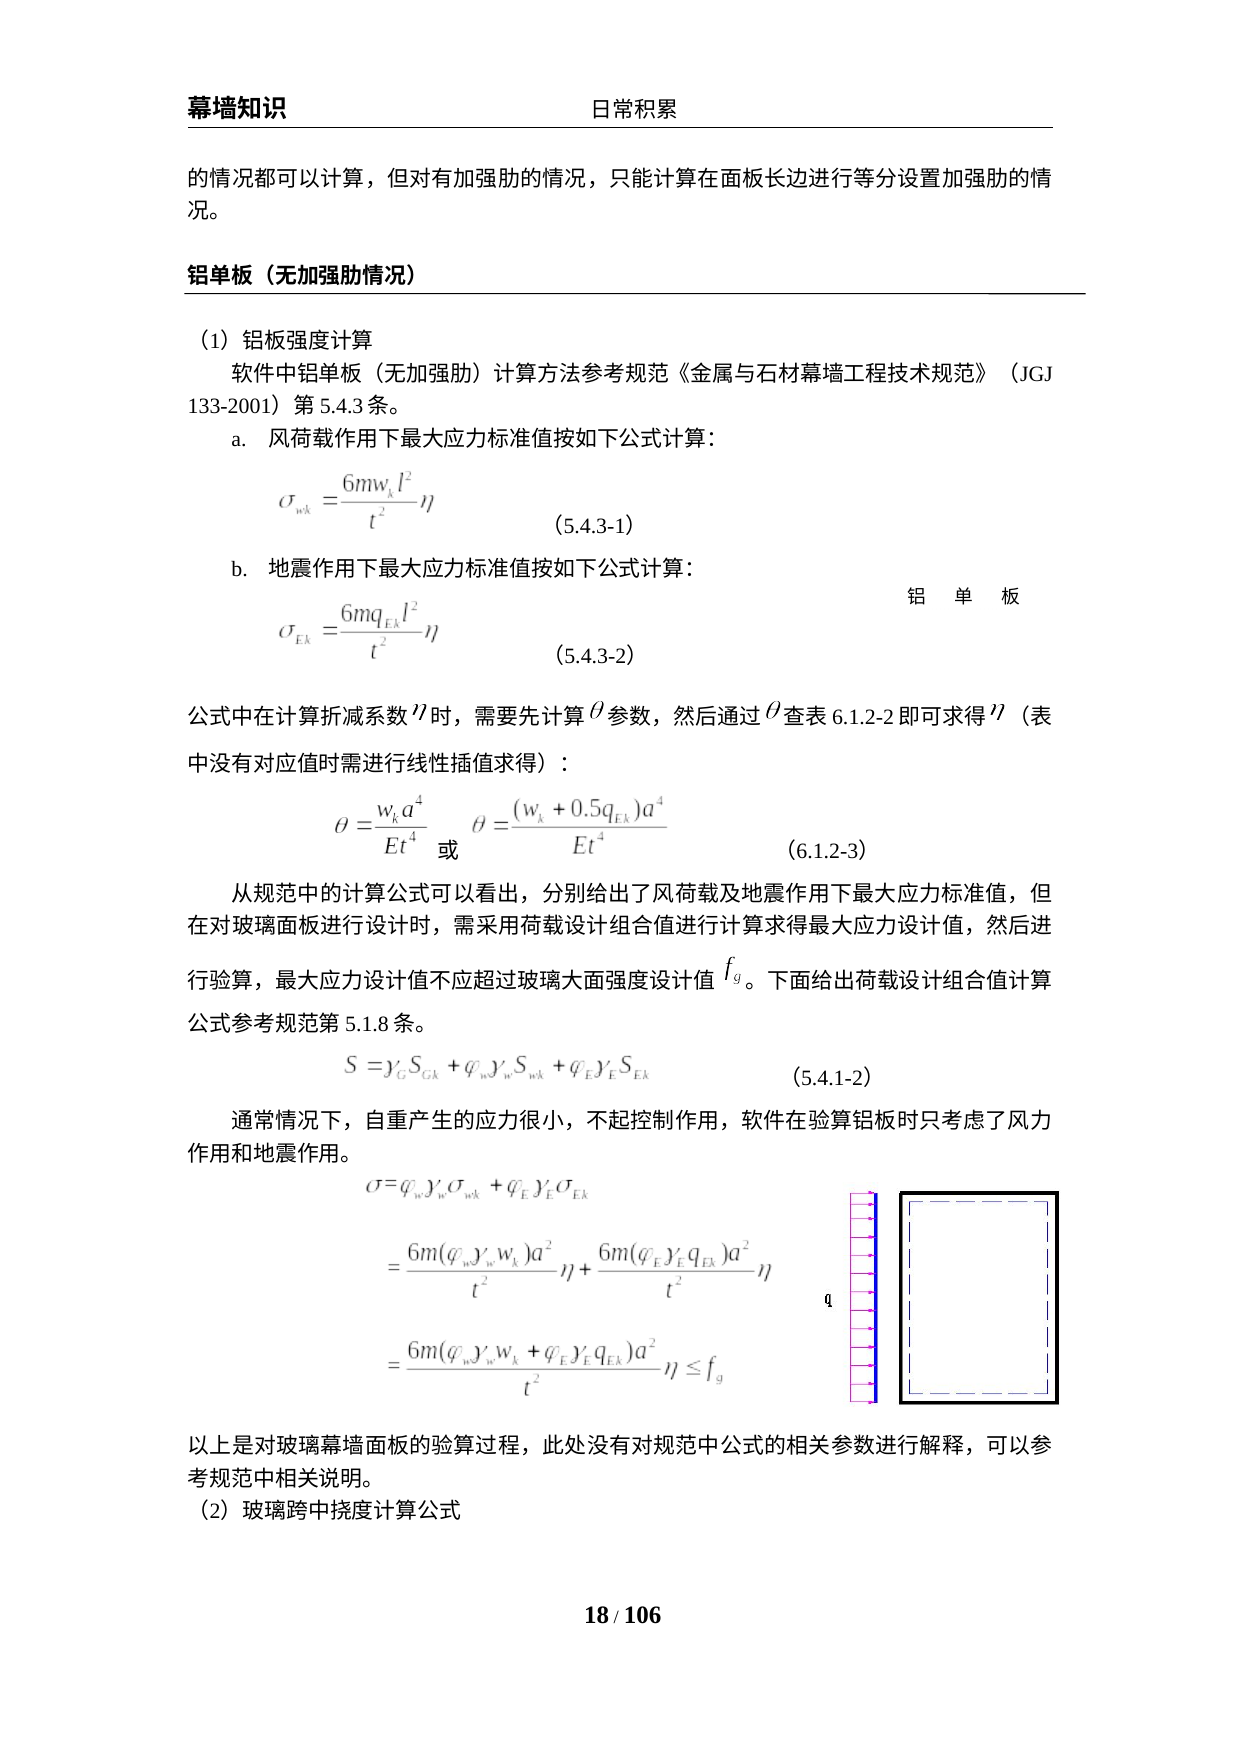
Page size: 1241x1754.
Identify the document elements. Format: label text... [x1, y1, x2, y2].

list 地震作用下最大应力标准值按如下公式计算： [231, 550, 1053, 583]
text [187, 160, 1053, 225]
text 从规范中的计算公式可以看出，分别给出了风荷载及地震作用下最大应力标准值，但在对玻璃面板进行设计时，需采用荷载设计组合值进行计算求得最大应力设计值，然后进行验算，最大应力设计值不应超过玻璃大面强度设计值。下面给出荷载设计组合值计算公式参考规范第5.1.8条。 [187, 875, 1053, 1038]
text （5.4.3-1） [187, 453, 1053, 550]
text 铝单板（无加强肋情况） [187, 258, 1053, 290]
text （2）玻璃跨中挠度计算公式 [187, 1493, 1053, 1525]
text 以上是对玻璃幕墙面板的验算过程，此处没有对规范中公式的相关参数进行解释，可以参考规范中相关说明。 [187, 1428, 1053, 1493]
text （1）铝板强度计算 [187, 323, 1053, 355]
text 公式中在计算折减系数时，需要先计算参数，然后通过查表6.1.2-2即可求得（表中没有对应值时需进行线性插值求得）： [187, 680, 1053, 778]
list 风荷载作用下最大应力标准值按如下公式计算： [231, 420, 1053, 453]
text 或 （6.1.2-3） [187, 778, 1053, 875]
picture [819, 1182, 1066, 1410]
text 软件中铝单板（无加强肋）计算方法参考规范《金属与石材幕墙工程技术规范》（JGJ 133-2001）第5.4.3条。 [187, 355, 1053, 420]
text 通常情况下，自重产生的应力很小，不起控制作用，软件在验算铝板时只考虑了风力作用和地震作用。 [187, 1103, 1053, 1168]
text （5.4.3-2） [187, 583, 1053, 680]
text （5.4.1-2） [187, 1038, 1053, 1103]
